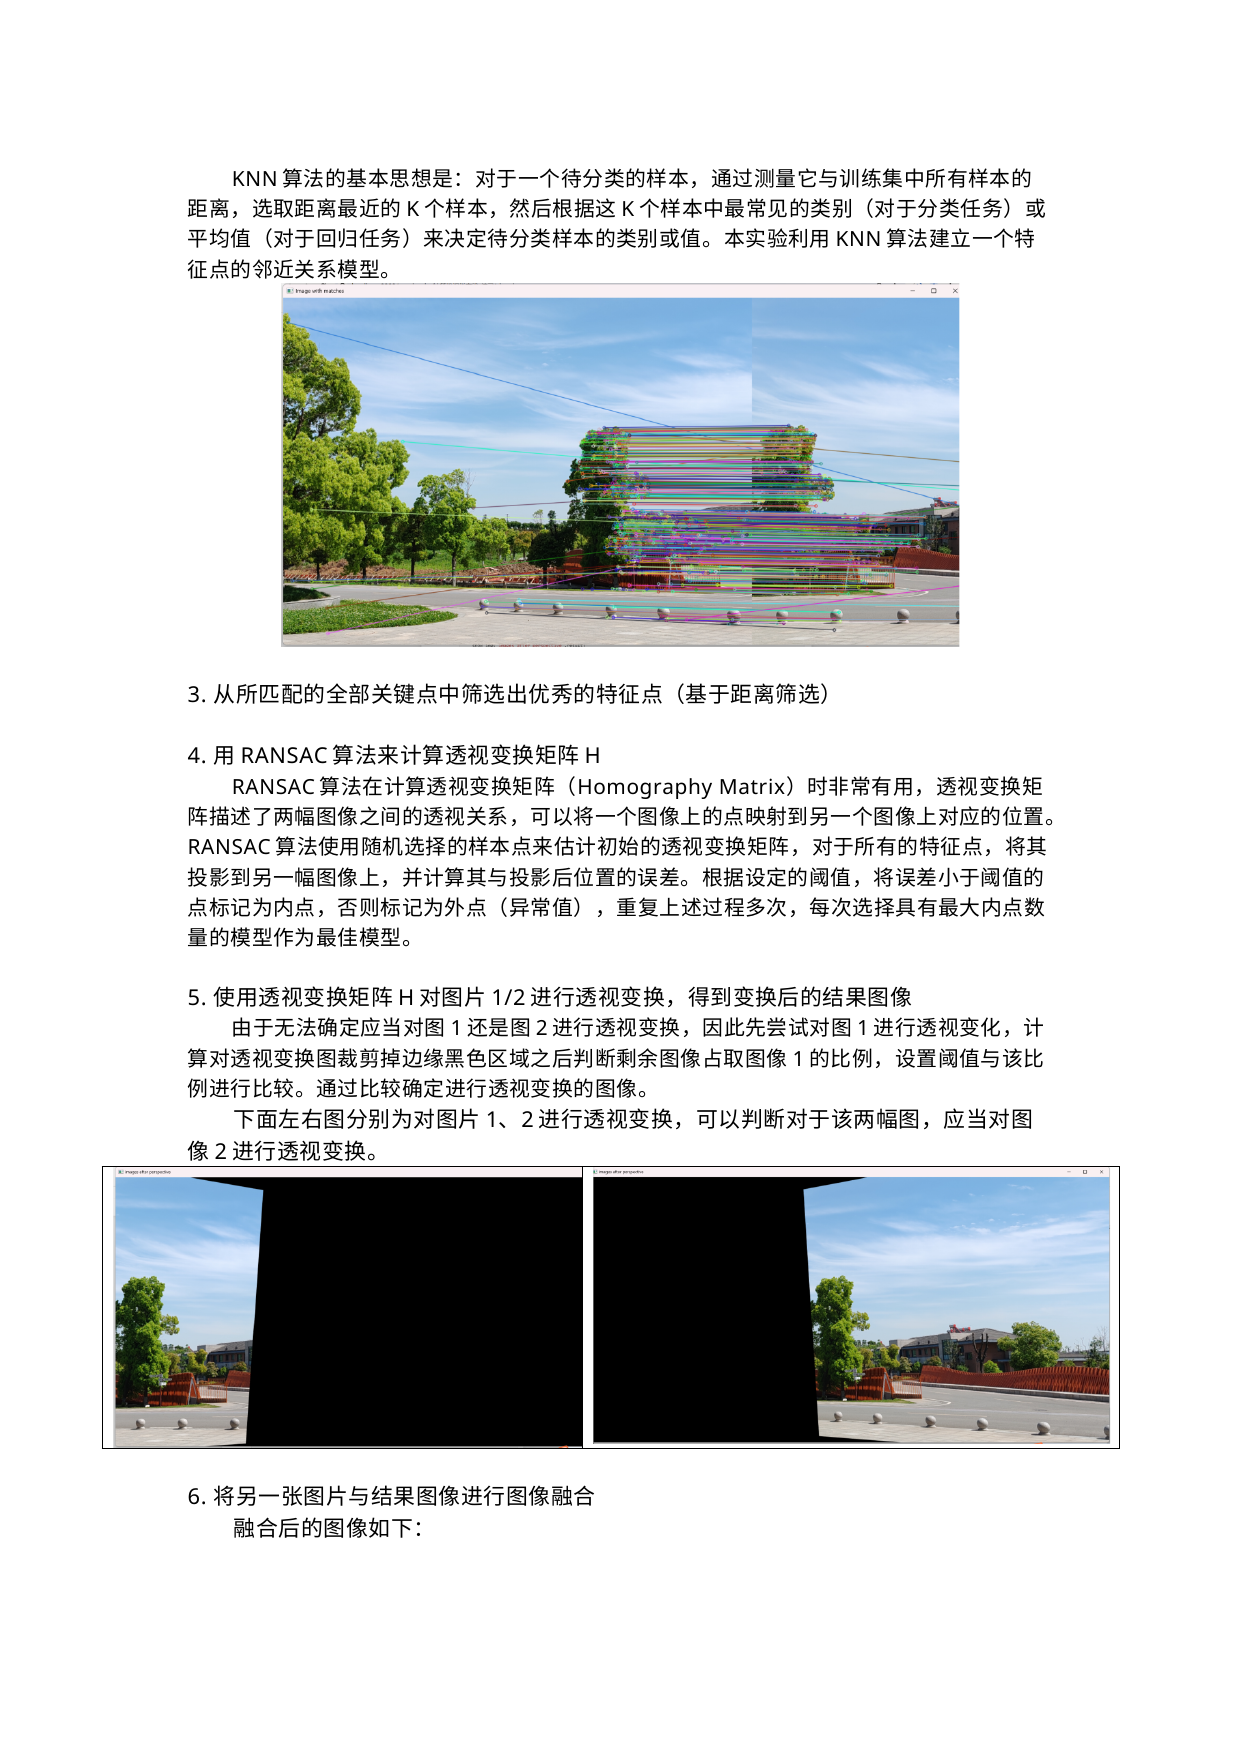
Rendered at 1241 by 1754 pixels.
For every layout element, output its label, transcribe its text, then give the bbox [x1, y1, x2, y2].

list 从所匹配的全部关键点中筛选出优秀的特征点（基于距离筛选） [187, 677, 1053, 708]
list KNN算法的基本思想是：对于一个待分类的样本，通过测量它与训练集中所有样本的距离，选取距离最近的K个样本，然后根据这K个样本中最常见的类别（对于分类任务）或平均值（对于回归任务）来决定待分类样本的类别或值。本实验利用KNN算法建立一个特征点的邻近关系模型。 [187, 162, 1053, 283]
list 将另一张图片与结果图像进行图像融合 [187, 1479, 1053, 1511]
picture [113, 1167, 582, 1448]
table_header [103, 1167, 113, 1448]
text 由于无法确定应当对图1还是图2进行透视变换，因此先尝试对图1进行透视变化，计算对透视变换图裁剪掉边缘黑色区域之后判断剩余图像占取图像1的比例，设置阈值与该比例进行比较。通过比较确定进行透视变换的图像。 [187, 1012, 1053, 1102]
list 融合后的图像如下： [187, 1511, 1053, 1542]
text RANSAC算法在计算透视变换矩阵（Homography Matrix）时非常有用，透视变换矩阵描述了两幅图像之间的透视关系，可以将一个图像上的点映射到另一个图像上对应的位置。RANSAC算法使用随机选择的样本点来估计初始的透视变换矩阵，对于所有的特征点，将其投影到另一幅图像上，并计算其与投影后位置的误差。根据设定的阈值，将误差小于阈值的点标记为内点，否则标记为外点（异常值），重复上述过程多次，每次选择具有最大内点数量的模型作为最佳模型。 [187, 770, 1053, 951]
text 5. 使用透视变换矩阵H对图片1/2进行透视变换，得到变换后的结果图像 [187, 980, 1053, 1012]
picture [281, 283, 960, 647]
text 4. 用RANSAC算法来计算透视变换矩阵H [187, 738, 1053, 770]
text 下面左右图分别为对图片1、2进行透视变换，可以判断对于该两幅图，应当对图像2进行透视变换。 [187, 1102, 1053, 1166]
picture [593, 1167, 1110, 1444]
table_header [583, 1167, 1119, 1448]
